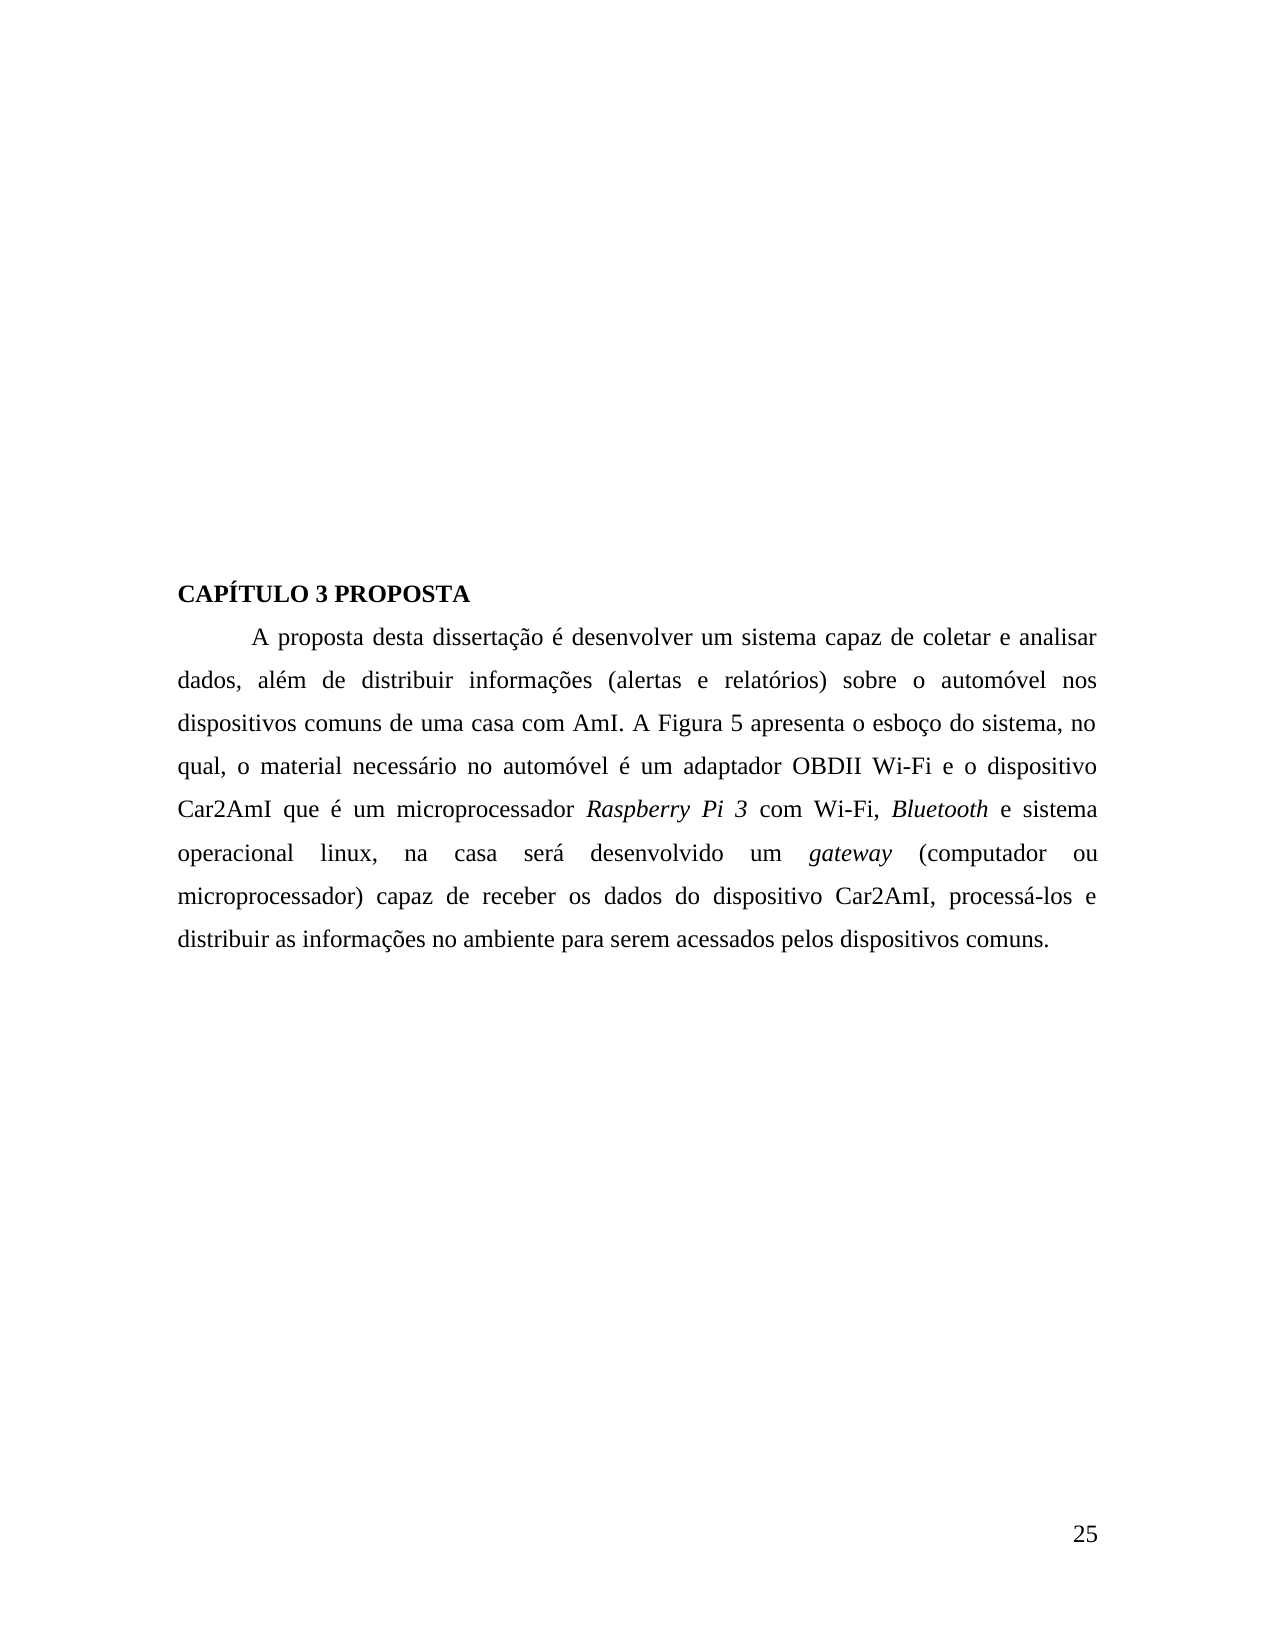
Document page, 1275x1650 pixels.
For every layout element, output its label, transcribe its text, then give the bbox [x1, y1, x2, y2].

subtitle CAPÍTULO 3 PROPOSTA [177, 579, 1098, 608]
text A proposta desta dissertação é desenvolver um sistema capaz de coletar e analisar dados, além de distribuir informações (alertas e relatórios) sobre o automóvel nos dispositivos comuns de uma casa com AmI. A Figura 5 apresenta o esboço do sistema, no qual, o material necessário no automóvel é um adaptador OBDII Wi-Fi e o dispositivo Car2AmI que é um microprocessador Raspberry Pi 3 com Wi-Fi, Bluetooth e sistema operacional linux, na casa será desenvolvido um gateway (computador ou microprocessador) capaz de receber os dados do dispositivo Car2AmI, processá-los e distribuir as informações no ambiente para serem acessados pelos dispositivos comuns. [177, 622, 1098, 953]
